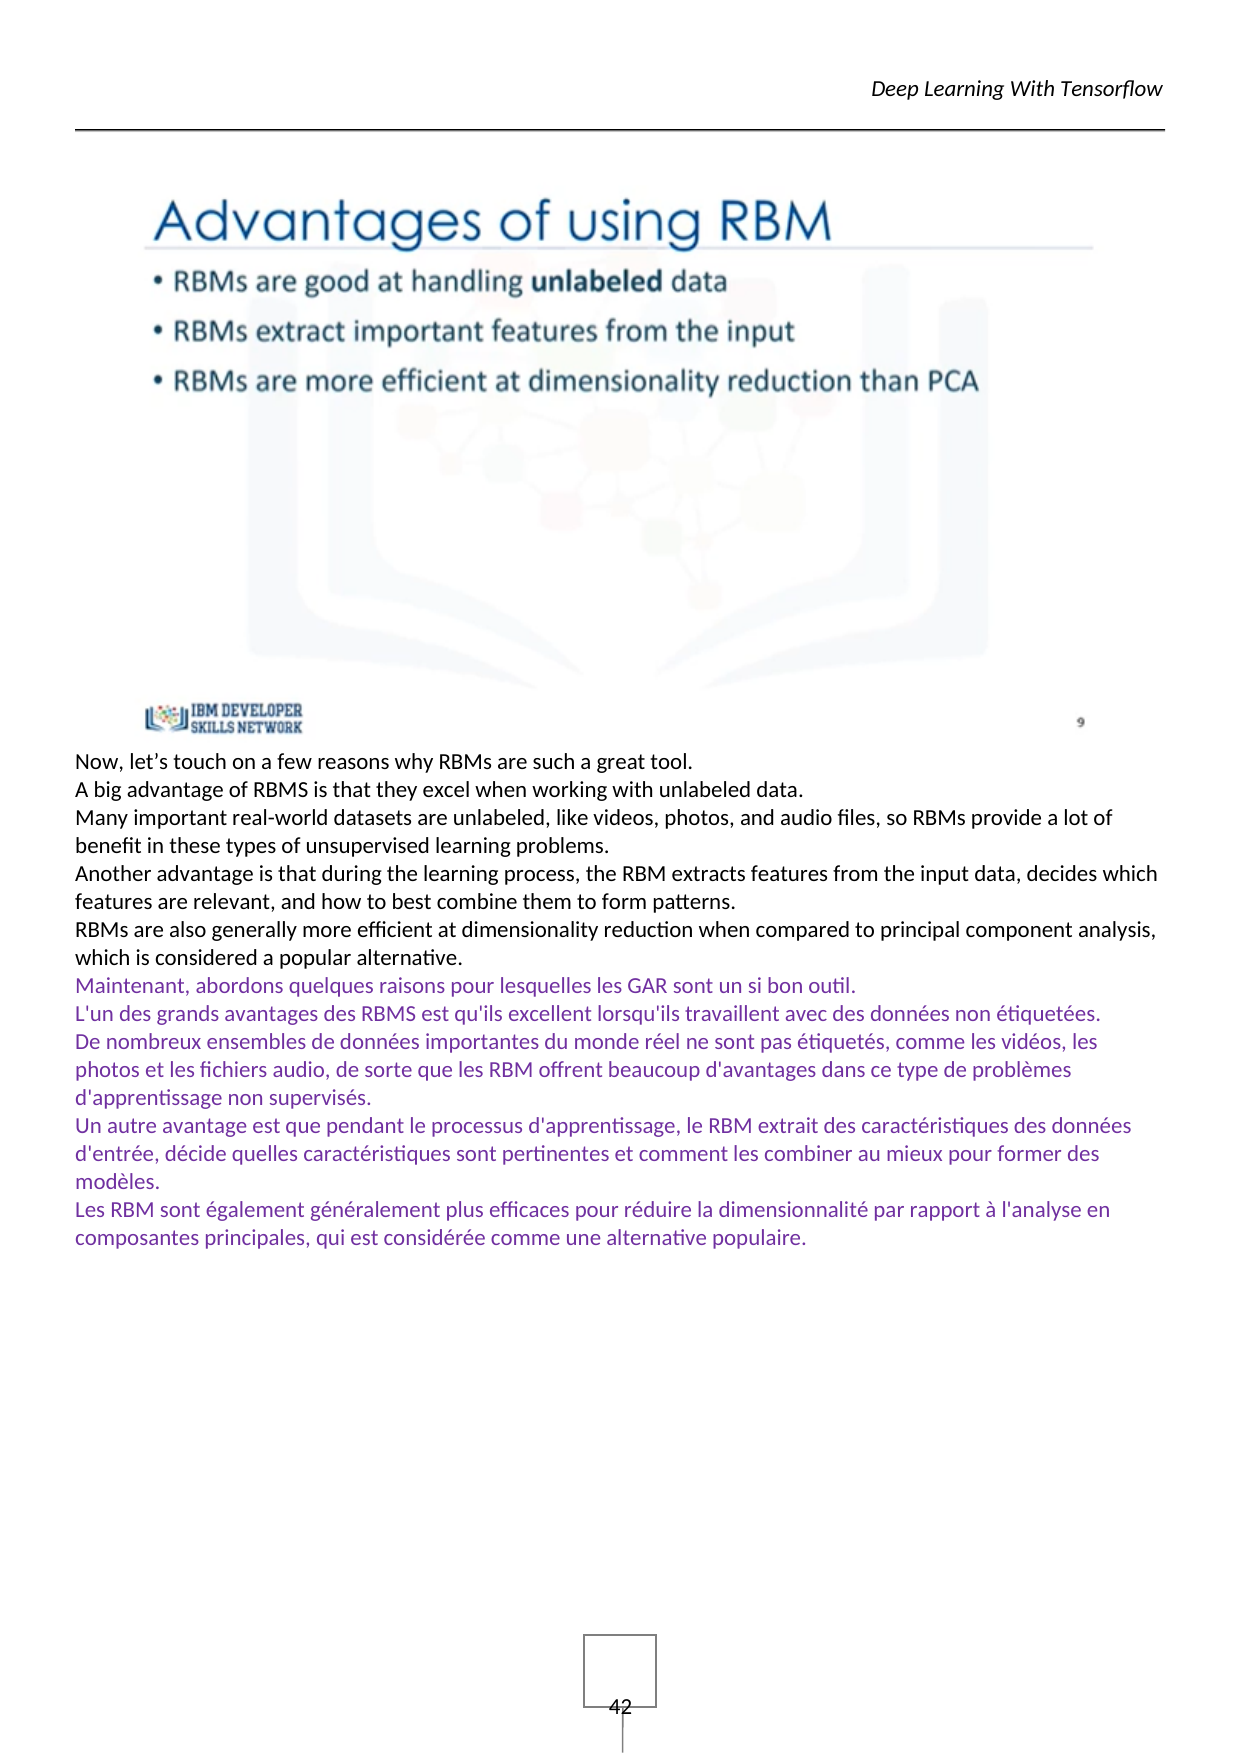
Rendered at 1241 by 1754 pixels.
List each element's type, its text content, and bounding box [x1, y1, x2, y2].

text Now, let’s touch on a few reasons why RBMs are such a great tool. [75, 747, 1165, 775]
text Another advantage is that during the learning process, the RBM extracts features from the input data, decides which features are relevant, and how to best combine them to form patterns. [75, 859, 1165, 915]
text A big advantage of RBMS is that they excel when working with unlabeled data. [75, 775, 1165, 803]
text Les RBM sont également généralement plus efficaces pour réduire la dimensionnalité par rapport à l'analyse en composantes principales, qui est considérée comme une alternative populaire. [75, 1195, 1165, 1251]
text Un autre avantage est que pendant le processus d'apprentissage, le RBM extrait des caractéristiques des données d'entrée, décide quelles caractéristiques sont pertinentes et comment les combiner au mieux pour former des modèles. [75, 1111, 1165, 1195]
text RBMs are also generally more efficient at dimensionality reduction when compared to principal component analysis, which is considered a popular alternative. [75, 915, 1165, 971]
text Many important real-world datasets are unlabeled, like videos, photos, and audio files, so RBMs provide a lot of benefit in these types of unsupervised learning problems. [75, 803, 1165, 859]
text De nombreux ensembles de données importantes du monde réel ne sont pas étiquetés, comme les vidéos, les photos et les fichiers audio, de sorte que les RBM offrent beaucoup d'avantages dans ce type de problèmes d'apprentissage non supervisés. [75, 1027, 1165, 1111]
picture [75, 129, 1166, 747]
text L'un des grands avantages des RBMS est qu'ils excellent lorsqu'ils travaillent avec des données non étiquetées. [75, 999, 1165, 1027]
text Maintenant, abordons quelques raisons pour lesquelles les GAR sont un si bon outil. [75, 971, 1165, 999]
